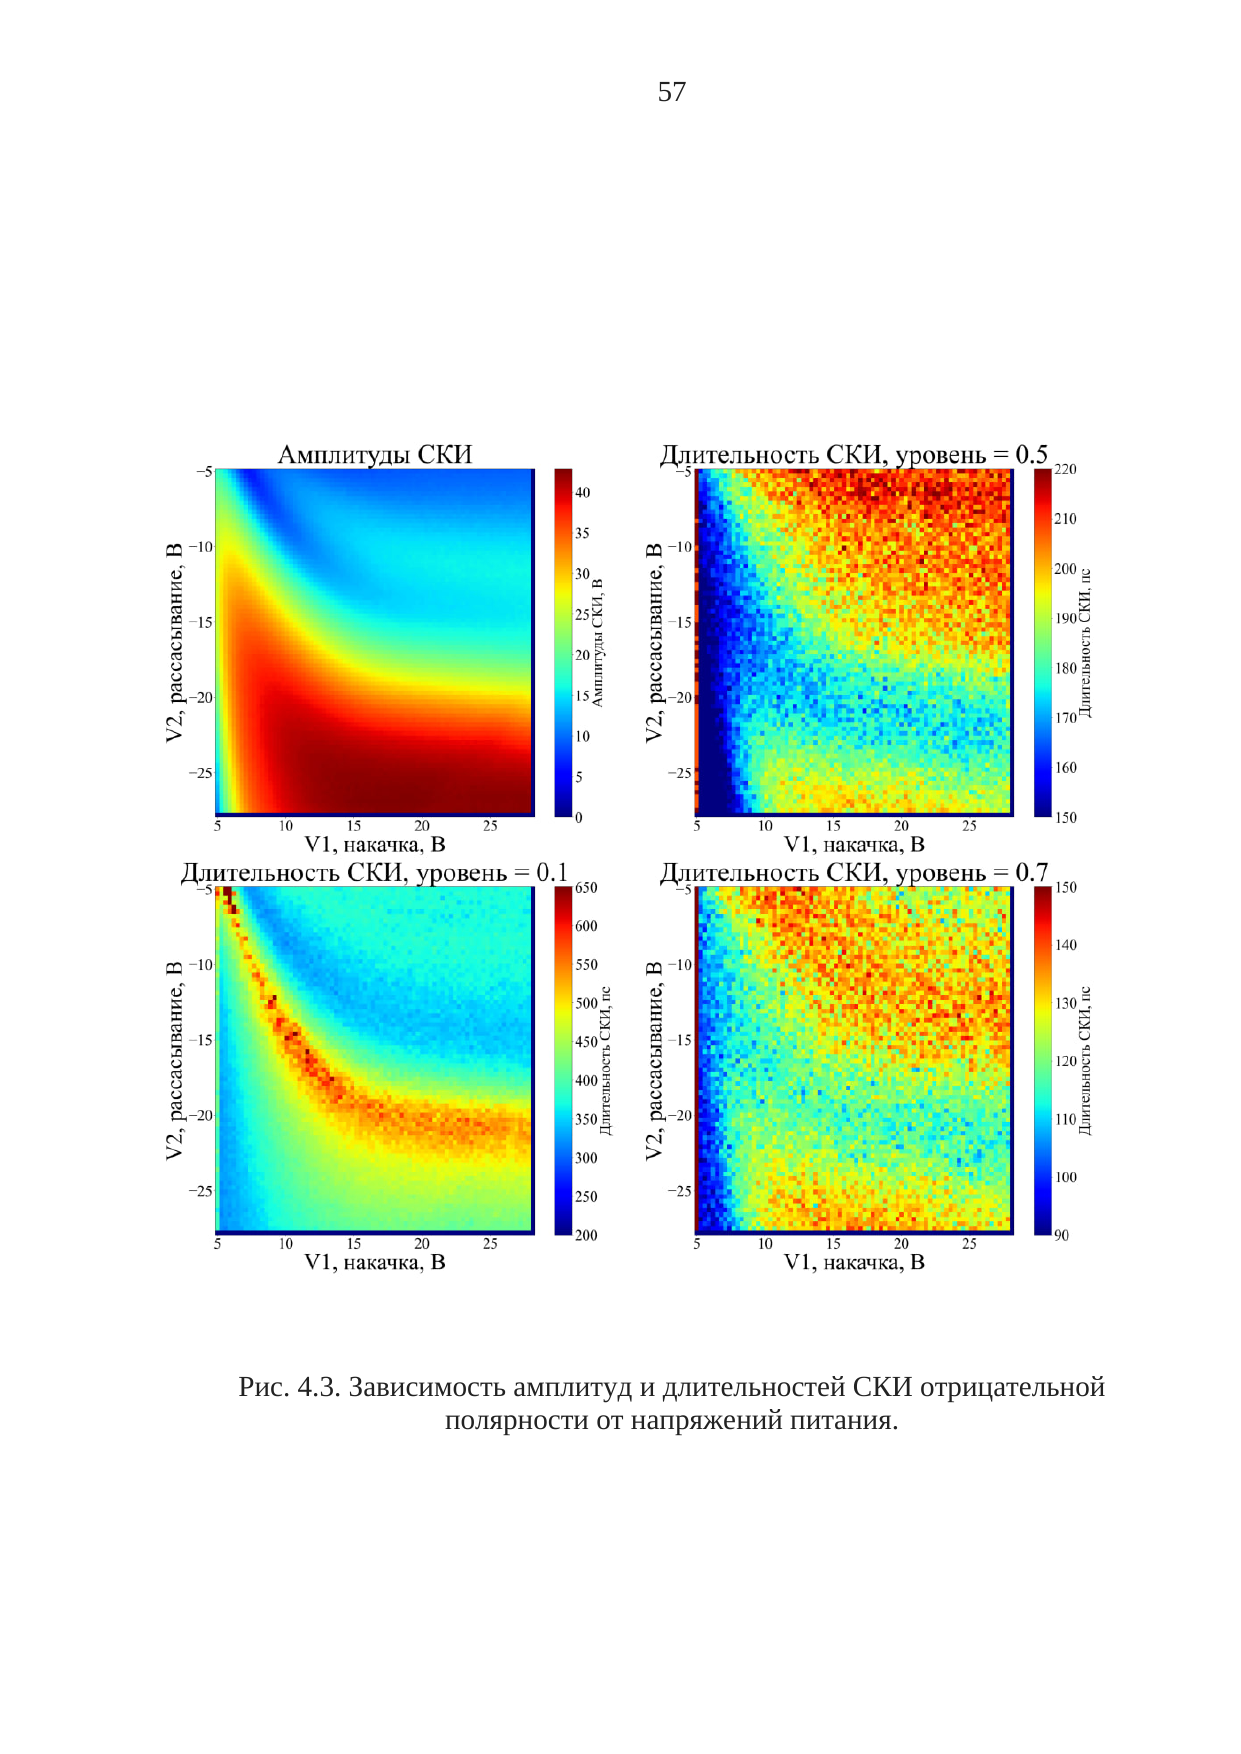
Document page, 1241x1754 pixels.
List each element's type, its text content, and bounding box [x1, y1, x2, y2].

text Рис. 4.3. Зависимость амплитуд и длительностей СКИ отрицательной полярности от напряжений питания. [177, 1369, 1167, 1436]
picture [73, 350, 1207, 1344]
